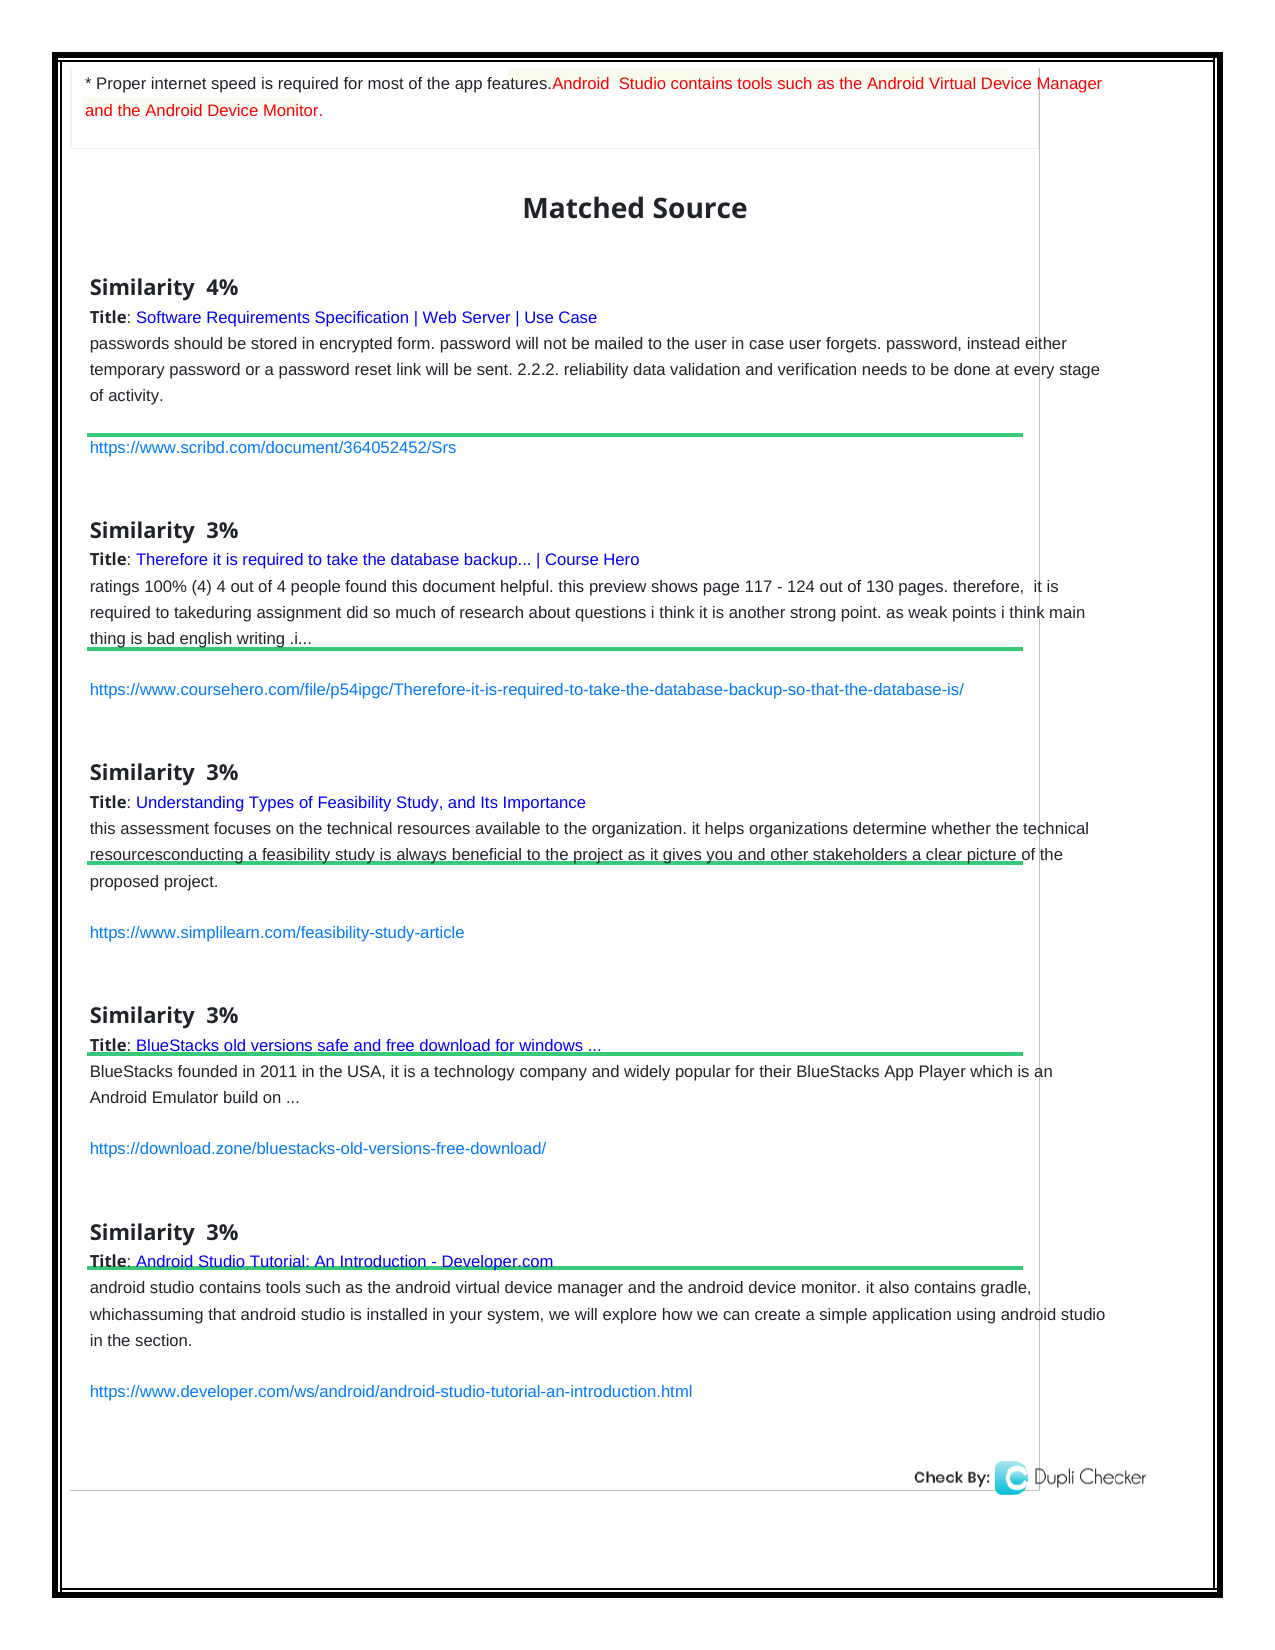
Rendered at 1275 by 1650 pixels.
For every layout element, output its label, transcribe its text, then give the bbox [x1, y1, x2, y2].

text ratings 100% (4) 4 out of 4 people found this document helpful. this preview shows page 117 - 124 out of 130 pages. therefore, it is [89, 577, 1195, 596]
text resourcesconducting a feasibility study is always beneficial to the project as it gives you and other stakeholders a clear picture of the [89, 846, 1206, 865]
text https://www.coursehero.com/file/p54ipgc/Therefore-it-is-required-to-take-the-database-backup-so-that-the-database-is/ [89, 680, 1094, 699]
text thing is bad english writing .i... [89, 629, 359, 648]
text Title: BlueStacks old versions safe and free download for windows ... [89, 1036, 683, 1055]
text Title: Understanding Types of Feasibility Study, and Its Importance [89, 793, 665, 812]
text Matched Source [522, 193, 769, 224]
text temporary password or a password reset link will be sent. 2.2.2. reliability data validation and verification needs to be done at every stage [89, 360, 1247, 379]
picture [68, 67, 1151, 1502]
text and the Android Device Monitor. [85, 101, 372, 120]
text BlueStacks founded in 2011 in the USA, it is a technology company and widely popular for their BlueStacks App Player which is an [89, 1062, 1194, 1081]
text https://download.zone/bluestacks-old-versions-free-download/ [89, 1139, 623, 1159]
text Title: Android Studio Tutorial: An Introduction - Developer.com [89, 1252, 628, 1271]
text * Proper internet speed is required for most of the app features.Android Studio contains tools such as the Android Virtual Device Manager [85, 74, 1248, 94]
text required to takeduring assignment did so much of research about questions i think it is another strong point. as weak points i think main [89, 603, 1231, 622]
text Similarity 3% [89, 1220, 270, 1245]
text Similarity 3% [89, 761, 270, 786]
text android studio contains tools such as the android virtual device manager and the android device monitor. it also contains gradle, [89, 1278, 1170, 1298]
text whichassuming that android studio is installed in your system, we will explore how we can create a simple application using android studio [89, 1305, 1254, 1324]
text https://www.developer.com/ws/android/android-studio-tutorial-an-introduction.html [89, 1382, 788, 1401]
text https://www.simplilearn.com/feasibility-study-article [89, 923, 531, 942]
text Title: Software Requirements Specification | Web Server | Use Case [89, 308, 678, 327]
text of activity. [89, 387, 191, 406]
text Similarity 3% [89, 518, 270, 543]
text https://www.scribd.com/document/364052452/Srs [89, 438, 522, 457]
text Similarity 4% [89, 276, 270, 300]
text Similarity 3% [89, 1004, 270, 1028]
text passwords should be stored in encrypted form. password will not be mailed to the user in case user forgets. password, instead either [89, 334, 1210, 353]
text Title: Therefore it is required to take the database backup... | Course Hero [89, 551, 725, 569]
text in the section. [89, 1331, 224, 1350]
text this assessment focuses on the technical resources available to the organization. it helps organizations determine whether the technical [89, 819, 1235, 838]
text Android Emulator build on ... [89, 1088, 345, 1107]
text proposed project. [89, 872, 253, 891]
